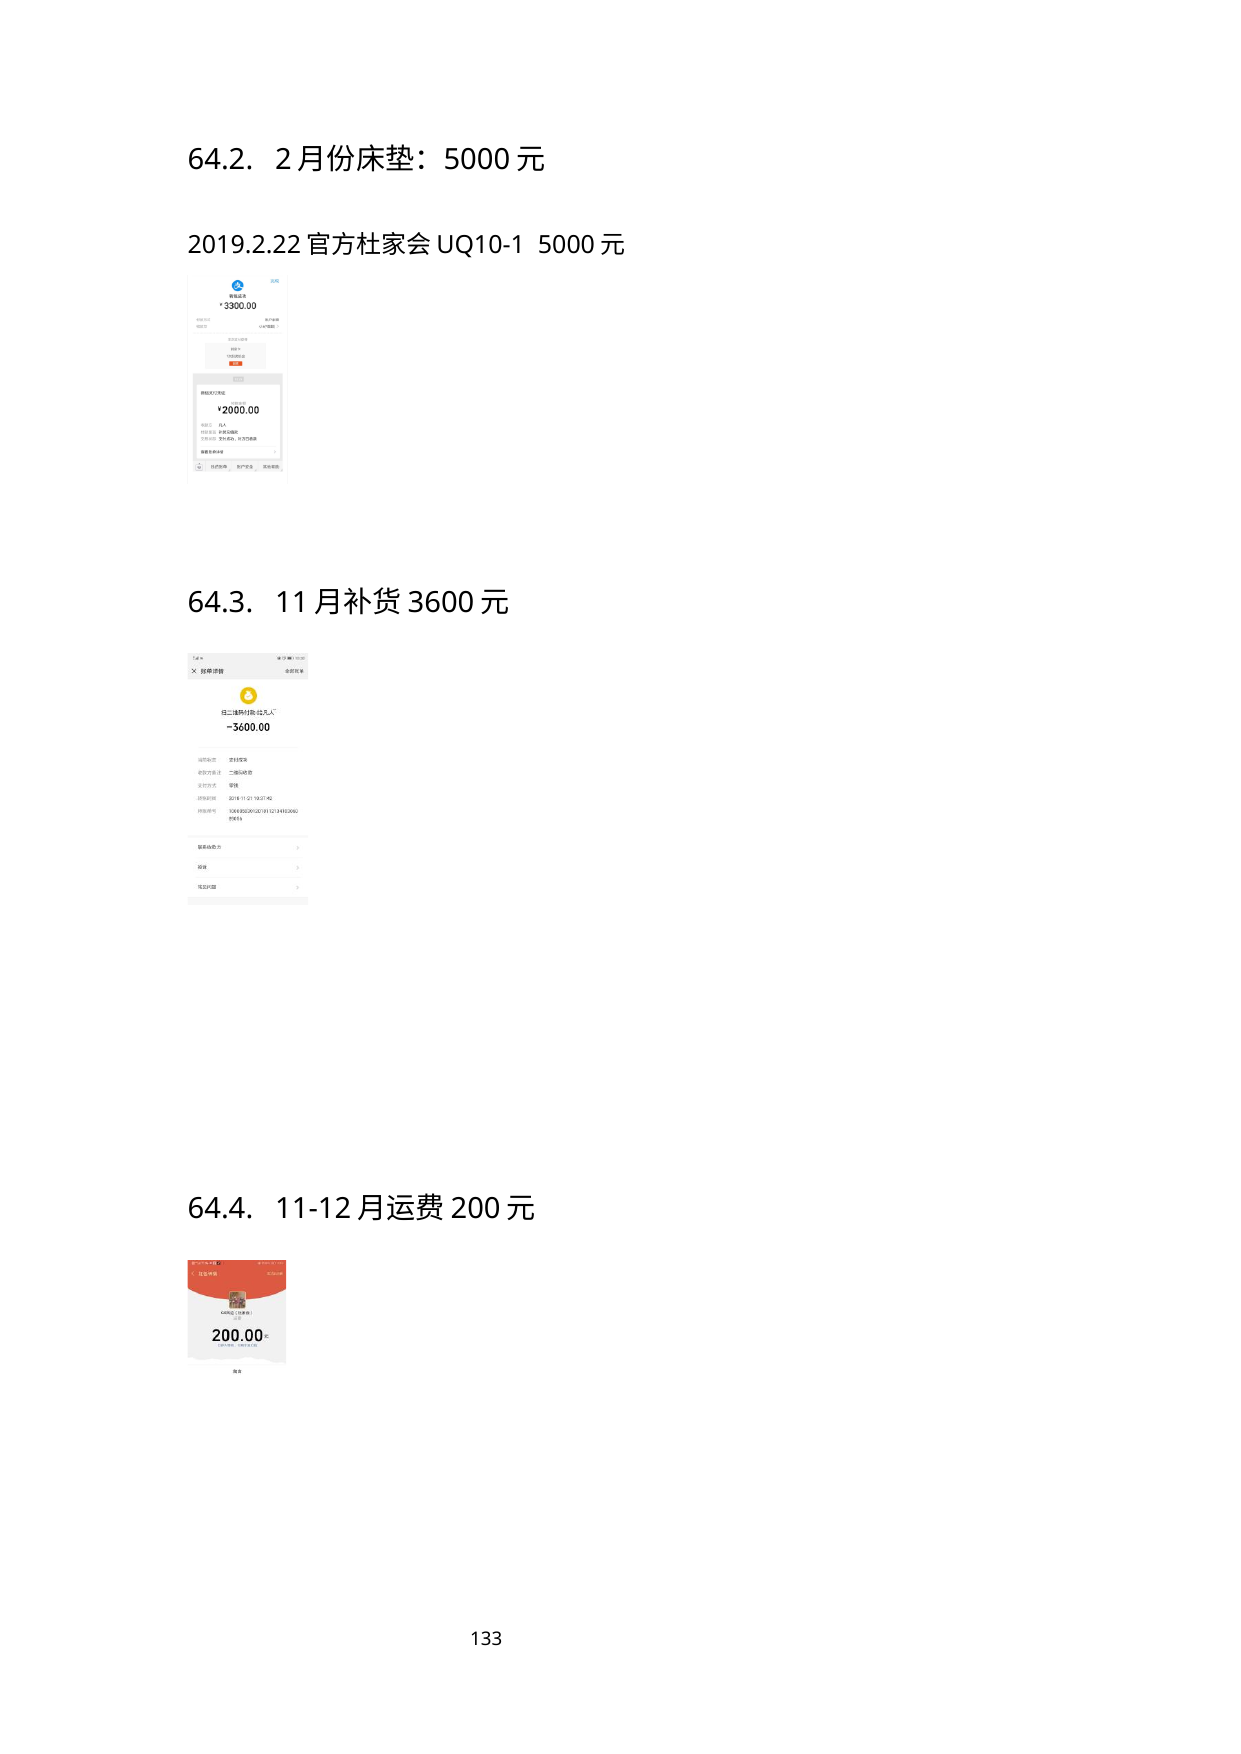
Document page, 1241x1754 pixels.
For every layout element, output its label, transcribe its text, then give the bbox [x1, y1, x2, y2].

text 2019.2.22官方杜家会UQ10-1 5000元 [187, 210, 1053, 275]
subtitle 11-12月运费200元 [187, 1174, 1053, 1239]
picture [187, 275, 288, 484]
subtitle 11月补货3600元 [187, 568, 1053, 633]
picture [187, 1260, 287, 1465]
subtitle 2月份床垫：5000元 [187, 124, 1053, 189]
picture [187, 653, 309, 905]
